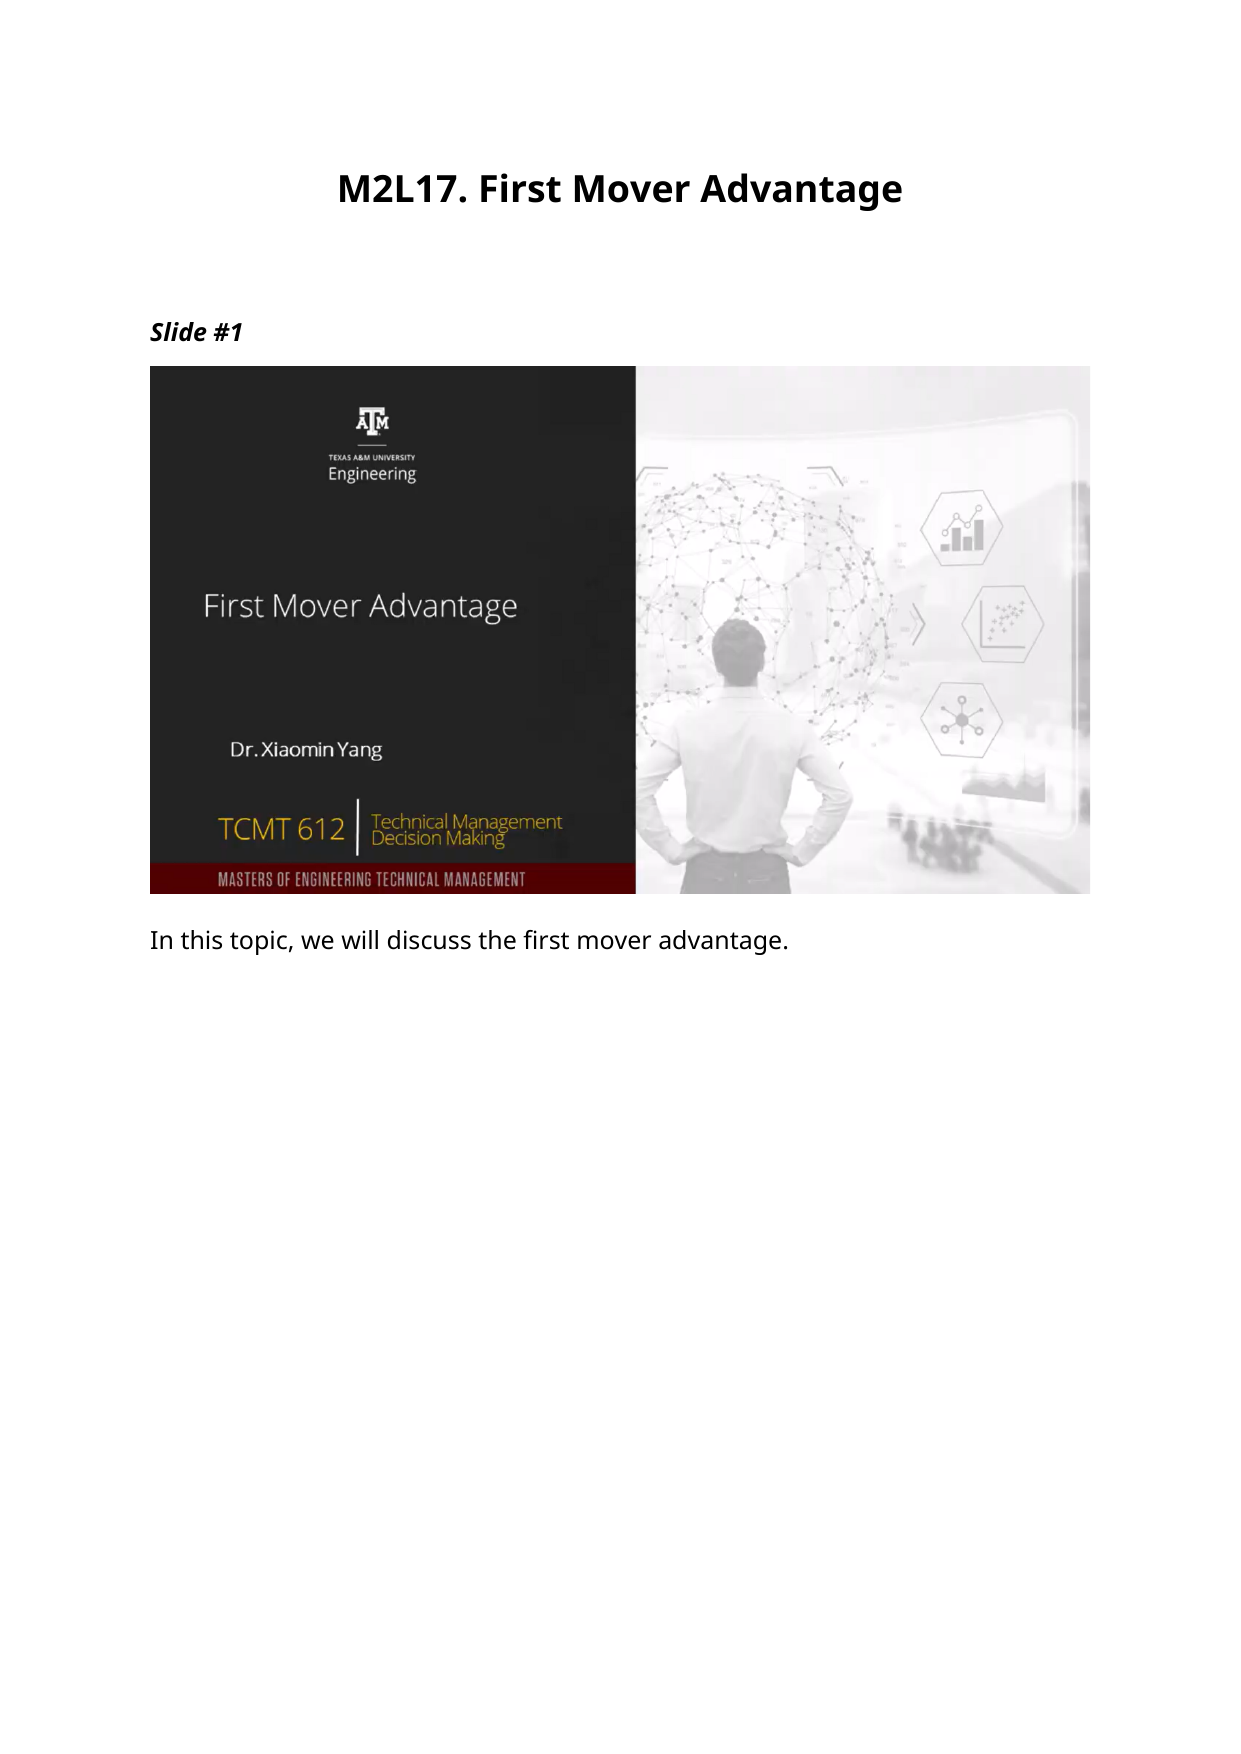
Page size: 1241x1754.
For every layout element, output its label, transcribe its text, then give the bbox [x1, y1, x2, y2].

subtitle M2L17. First Mover Advantage [150, 162, 1090, 213]
picture [150, 366, 1091, 894]
subtitle Slide #1 [150, 315, 1090, 366]
text In this topic, we will discuss the first mover advantage. [150, 923, 1090, 957]
